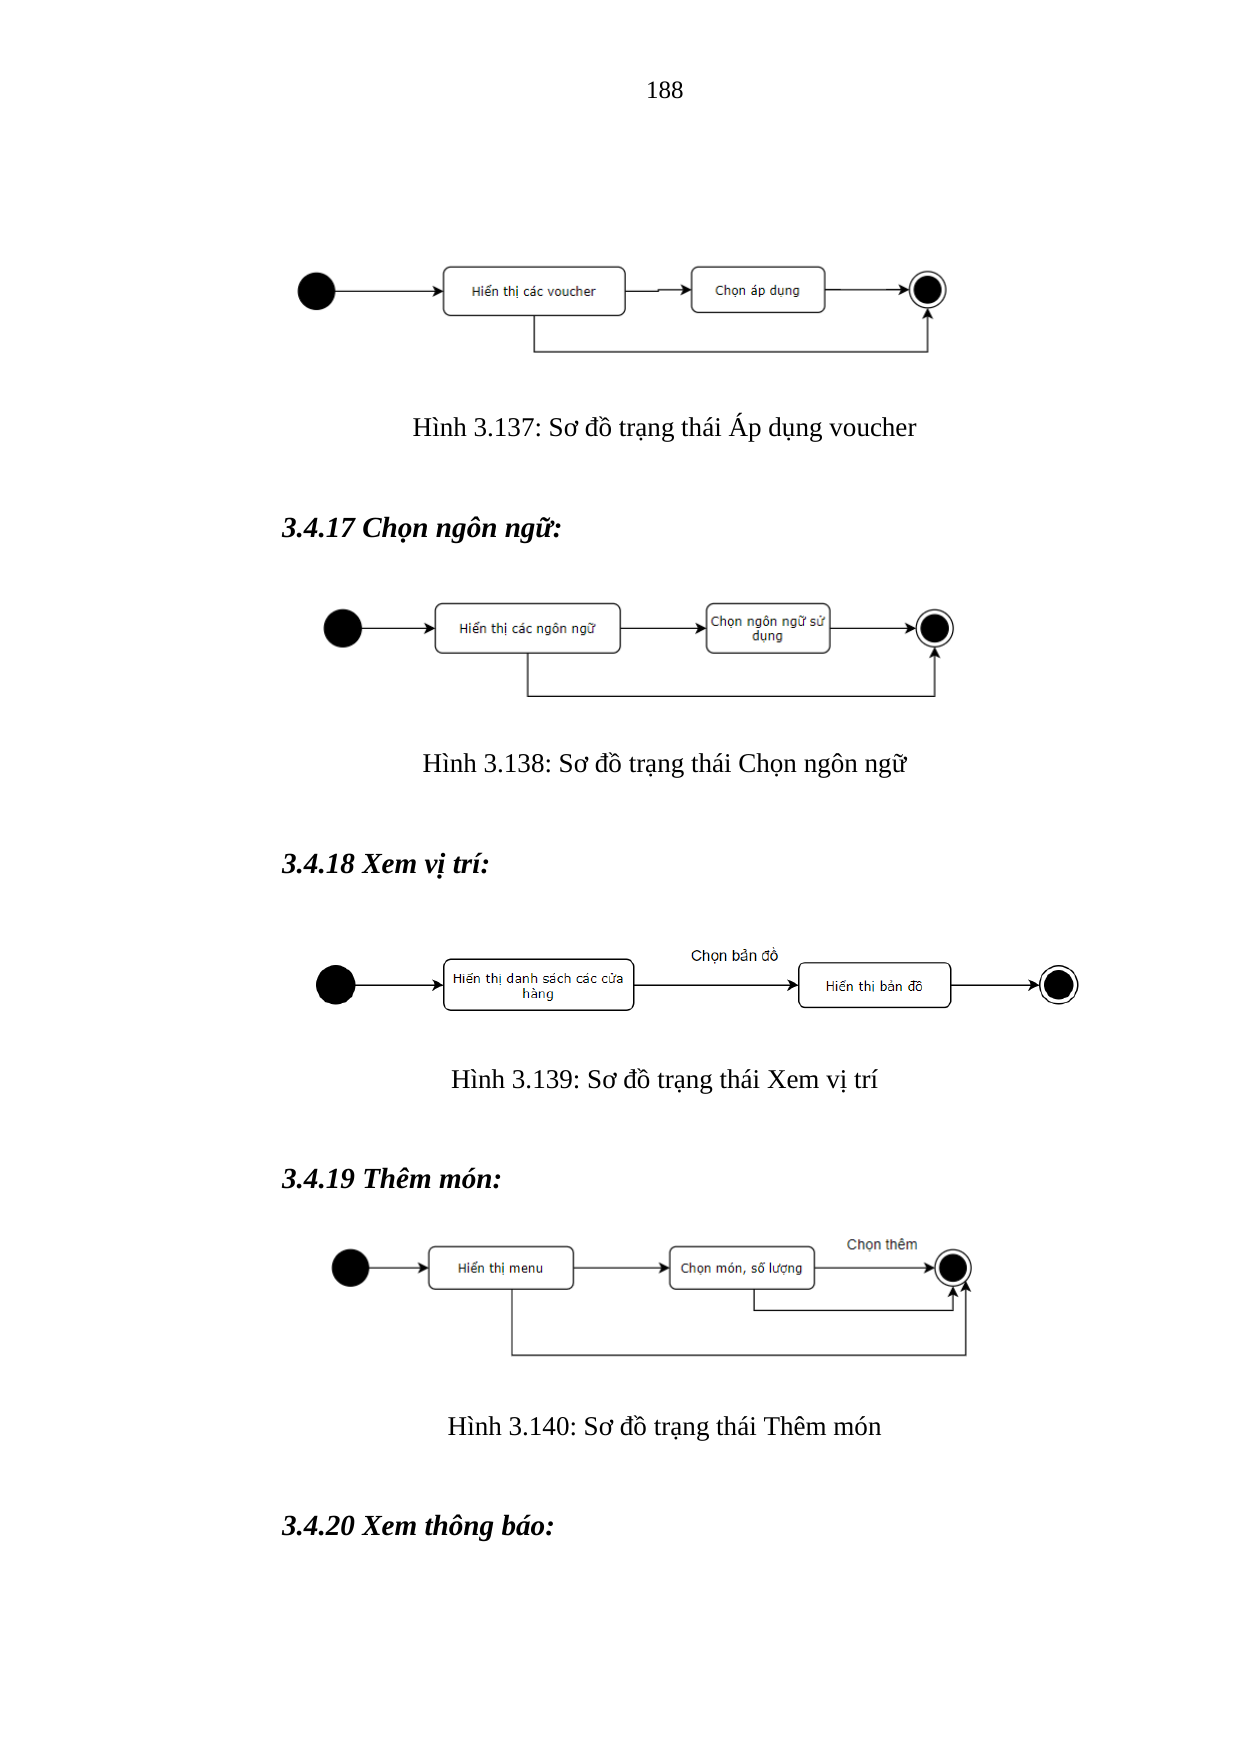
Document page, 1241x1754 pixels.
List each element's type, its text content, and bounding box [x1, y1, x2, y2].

text 3.4.19 Thêm món: [207, 1161, 1122, 1195]
picture [281, 206, 991, 396]
text Hình 3.138: Sơ đồ trạng thái Chọn ngôn ngữ [207, 747, 1122, 778]
text Hình 3.137: Sơ đồ trạng thái Áp dụng voucher [207, 411, 1122, 443]
text Hình 3.139: Sơ đồ trạng thái Xem vị trí [207, 1063, 1122, 1094]
text 3.4.20 Xem thông báo: [207, 1508, 1122, 1542]
text 3.4.17 Chọn ngôn ngữ: [207, 510, 1122, 544]
picture [281, 896, 1102, 1048]
text 3.4.18 Xem vị trí: [207, 846, 1122, 879]
text Hình 3.140: Sơ đồ trạng thái Thêm món [207, 1410, 1122, 1441]
picture [281, 560, 989, 732]
picture [281, 1211, 1001, 1395]
